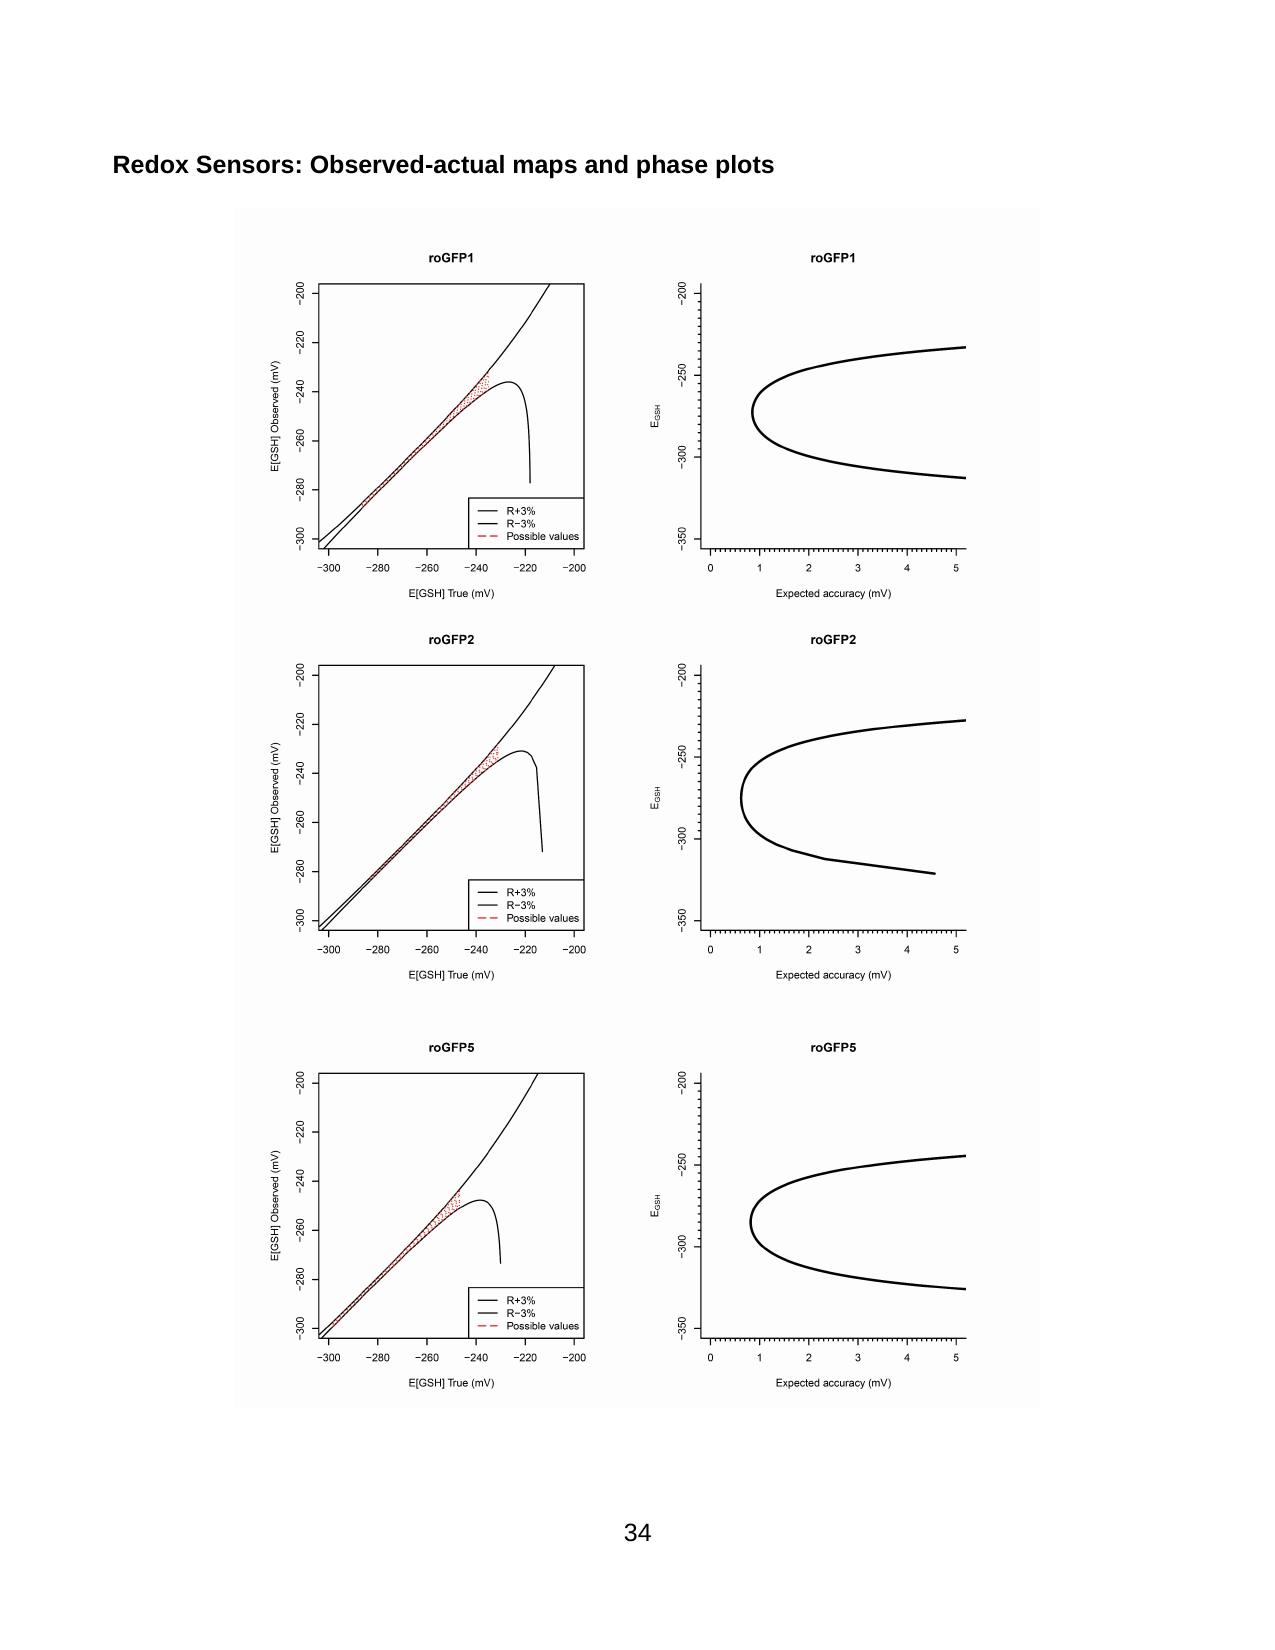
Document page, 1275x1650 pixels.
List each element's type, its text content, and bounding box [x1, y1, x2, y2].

subtitle Redox Sensors: Observed-actual maps and phase plots [112, 150, 1162, 179]
picture [234, 207, 1041, 1408]
